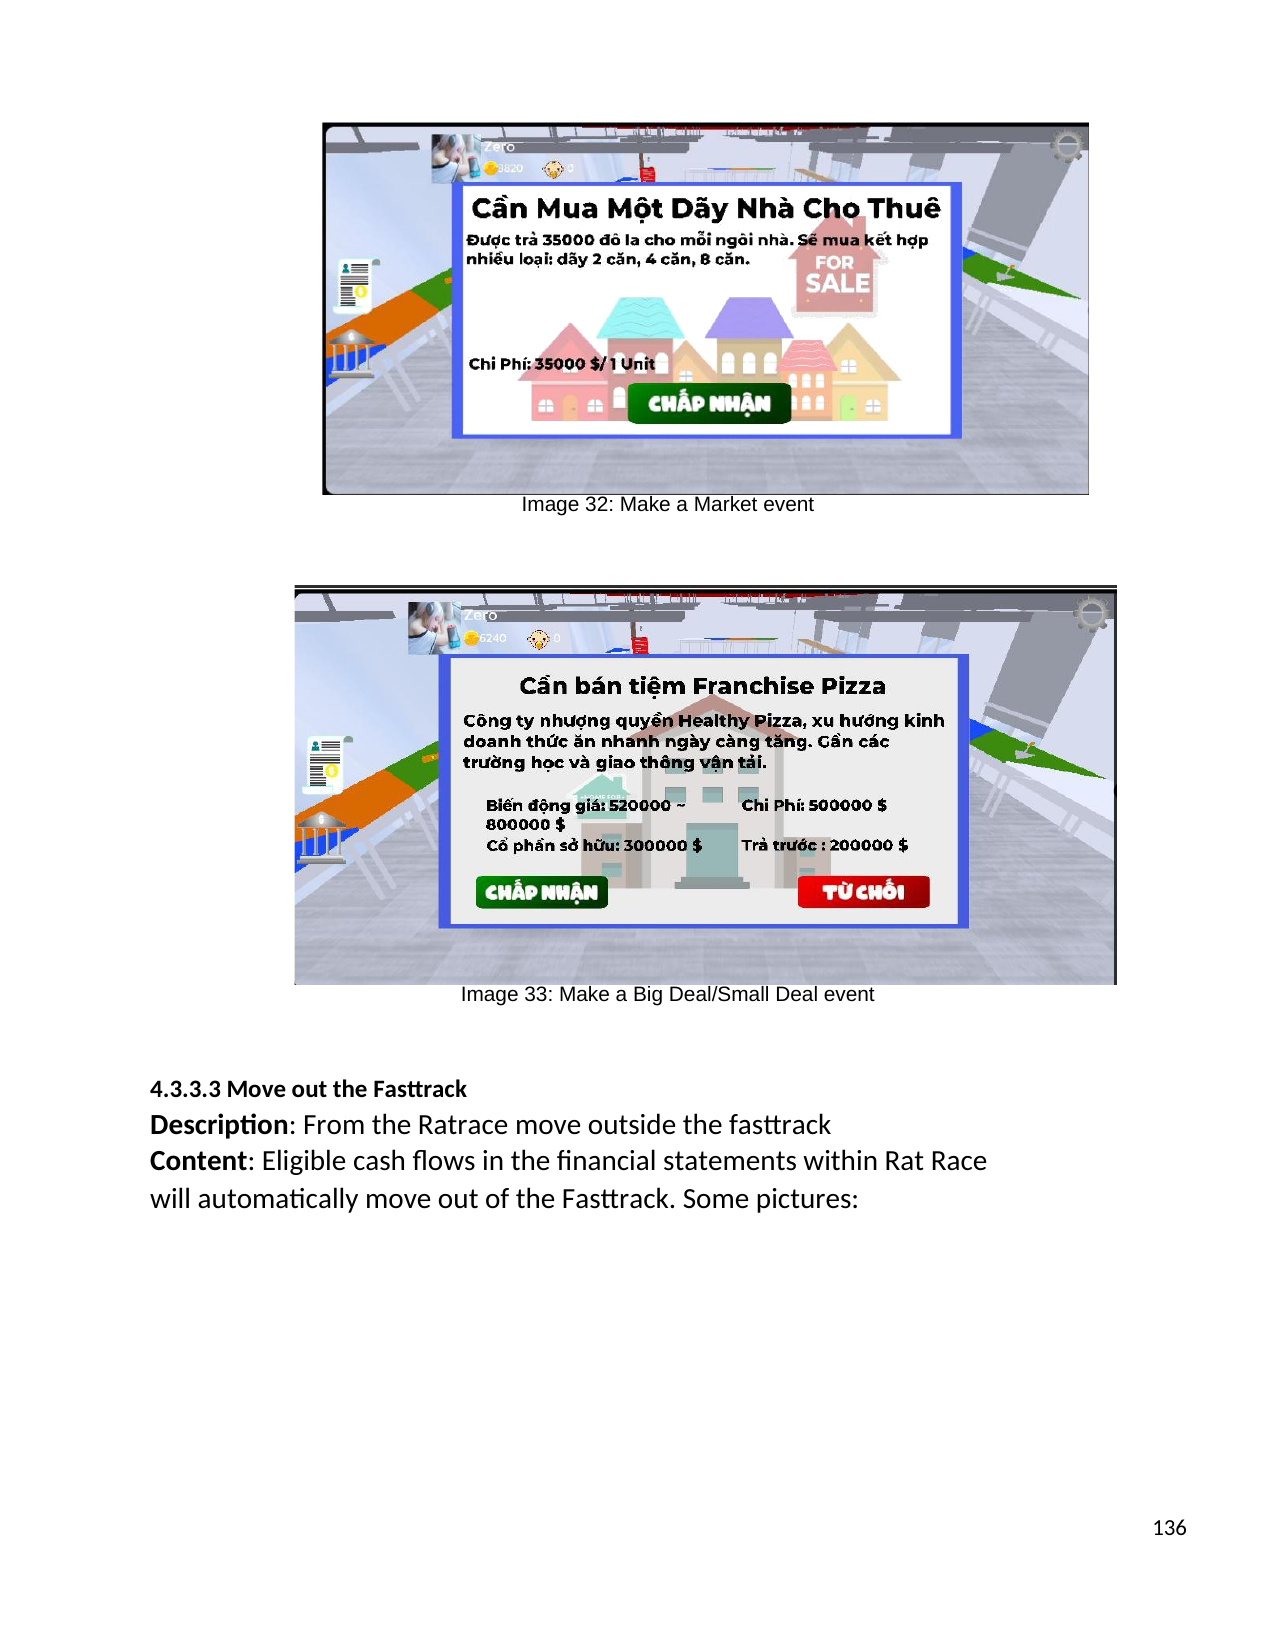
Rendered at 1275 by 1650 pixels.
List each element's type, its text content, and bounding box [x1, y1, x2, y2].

picture [322, 122, 1089, 492]
text Content: Eligible cash flows in the financial statements within Rat Race will automatically move out of the Fasttrack. Some pictures: [150, 1142, 1035, 1215]
text 4.3.3.3 Move out the Fasttrack [150, 1074, 1187, 1104]
picture [294, 585, 1117, 982]
text Image 32: Make a Market event [150, 492, 1185, 516]
text Description: From the Ratrace move outside the fasttrack [150, 1106, 1187, 1142]
text 136 [1152, 1513, 1187, 1541]
text Image 33: Make a Big Deal/Small Deal event [150, 982, 1185, 1006]
